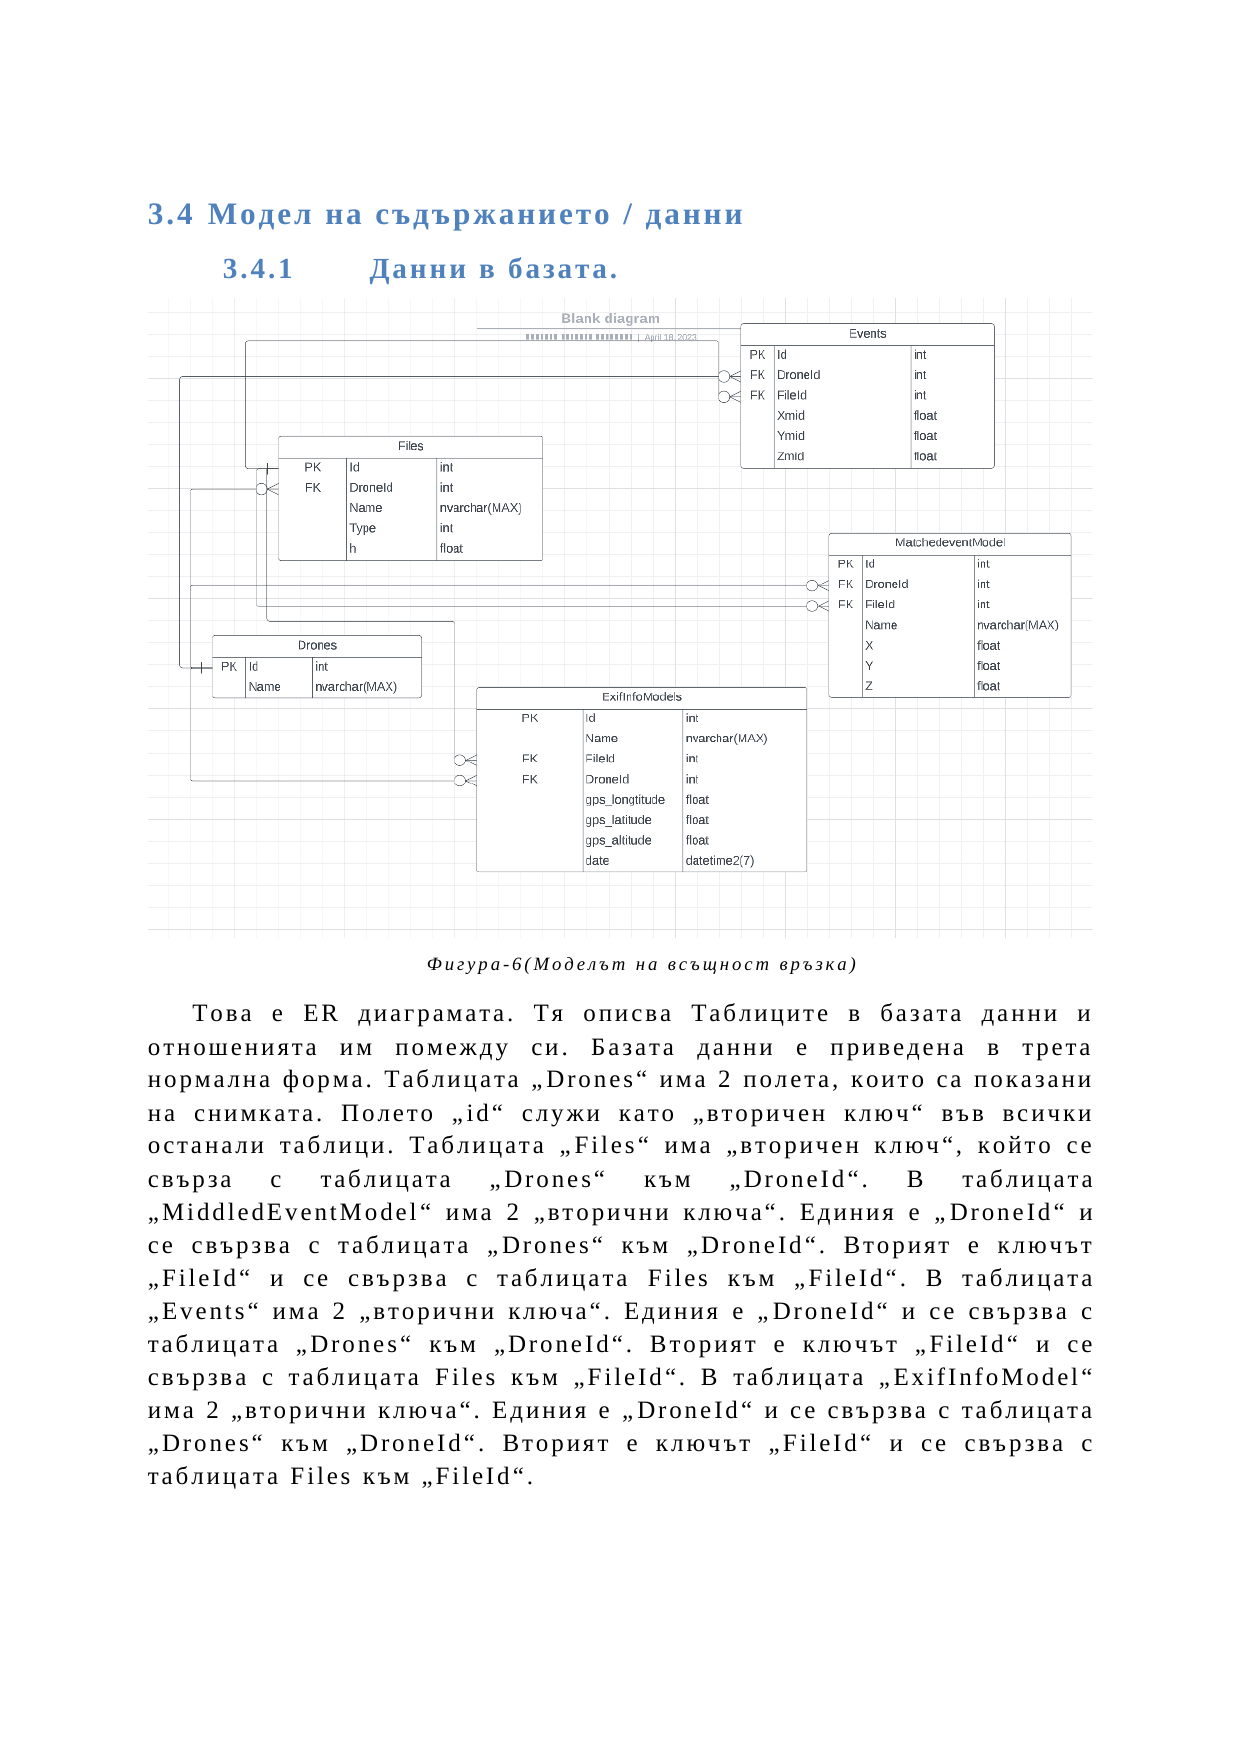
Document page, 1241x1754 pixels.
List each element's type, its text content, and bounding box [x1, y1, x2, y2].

text Фигура-6(Моделът на всъщност връзка) [148, 938, 1092, 974]
picture [147, 298, 1093, 938]
subtitle Данни в базата. [223, 252, 1092, 286]
subtitle Модел на съдържанието / данни [148, 198, 1092, 231]
text Това е ER диаграмата. Тя описва Таблиците в базата данни и отношенията им помежду си. Базата данни е приведена в трета нормална форма. Таблицата „Drones“ има 2 полета, които са показани на снимката. Полето „id“ служи като „вторичен ключ“ във всички останали таблици. Таблицата „Files“ има „вторичен ключ“, който се свърза с таблицата „Drones“ към „DroneId“. В таблицата „MiddledEventModel“ има 2 „вторични ключа“. Единия е „DroneId“ и се свързва с таблицата „Drones“ към „DroneId“. Вторият е ключът „FileId“ и се свързва с таблицата Files към „FileId“. В таблицата „Events“ има 2 „вторични ключа“. Единия е „DroneId“ и се свързва с таблицата „Drones“ към „DroneId“. Вторият е ключът „FileId“ и се свързва с таблицата Files към „FileId“. В таблицата „ExifInfoModel“ има 2 „вторични ключа“. Единия е „DroneId“ и се свързва с таблицата „Drones“ към „DroneId“. Вторият е ключът „FileId“ и се свързва с таблицата Files към „FileId“. [148, 998, 1092, 1489]
